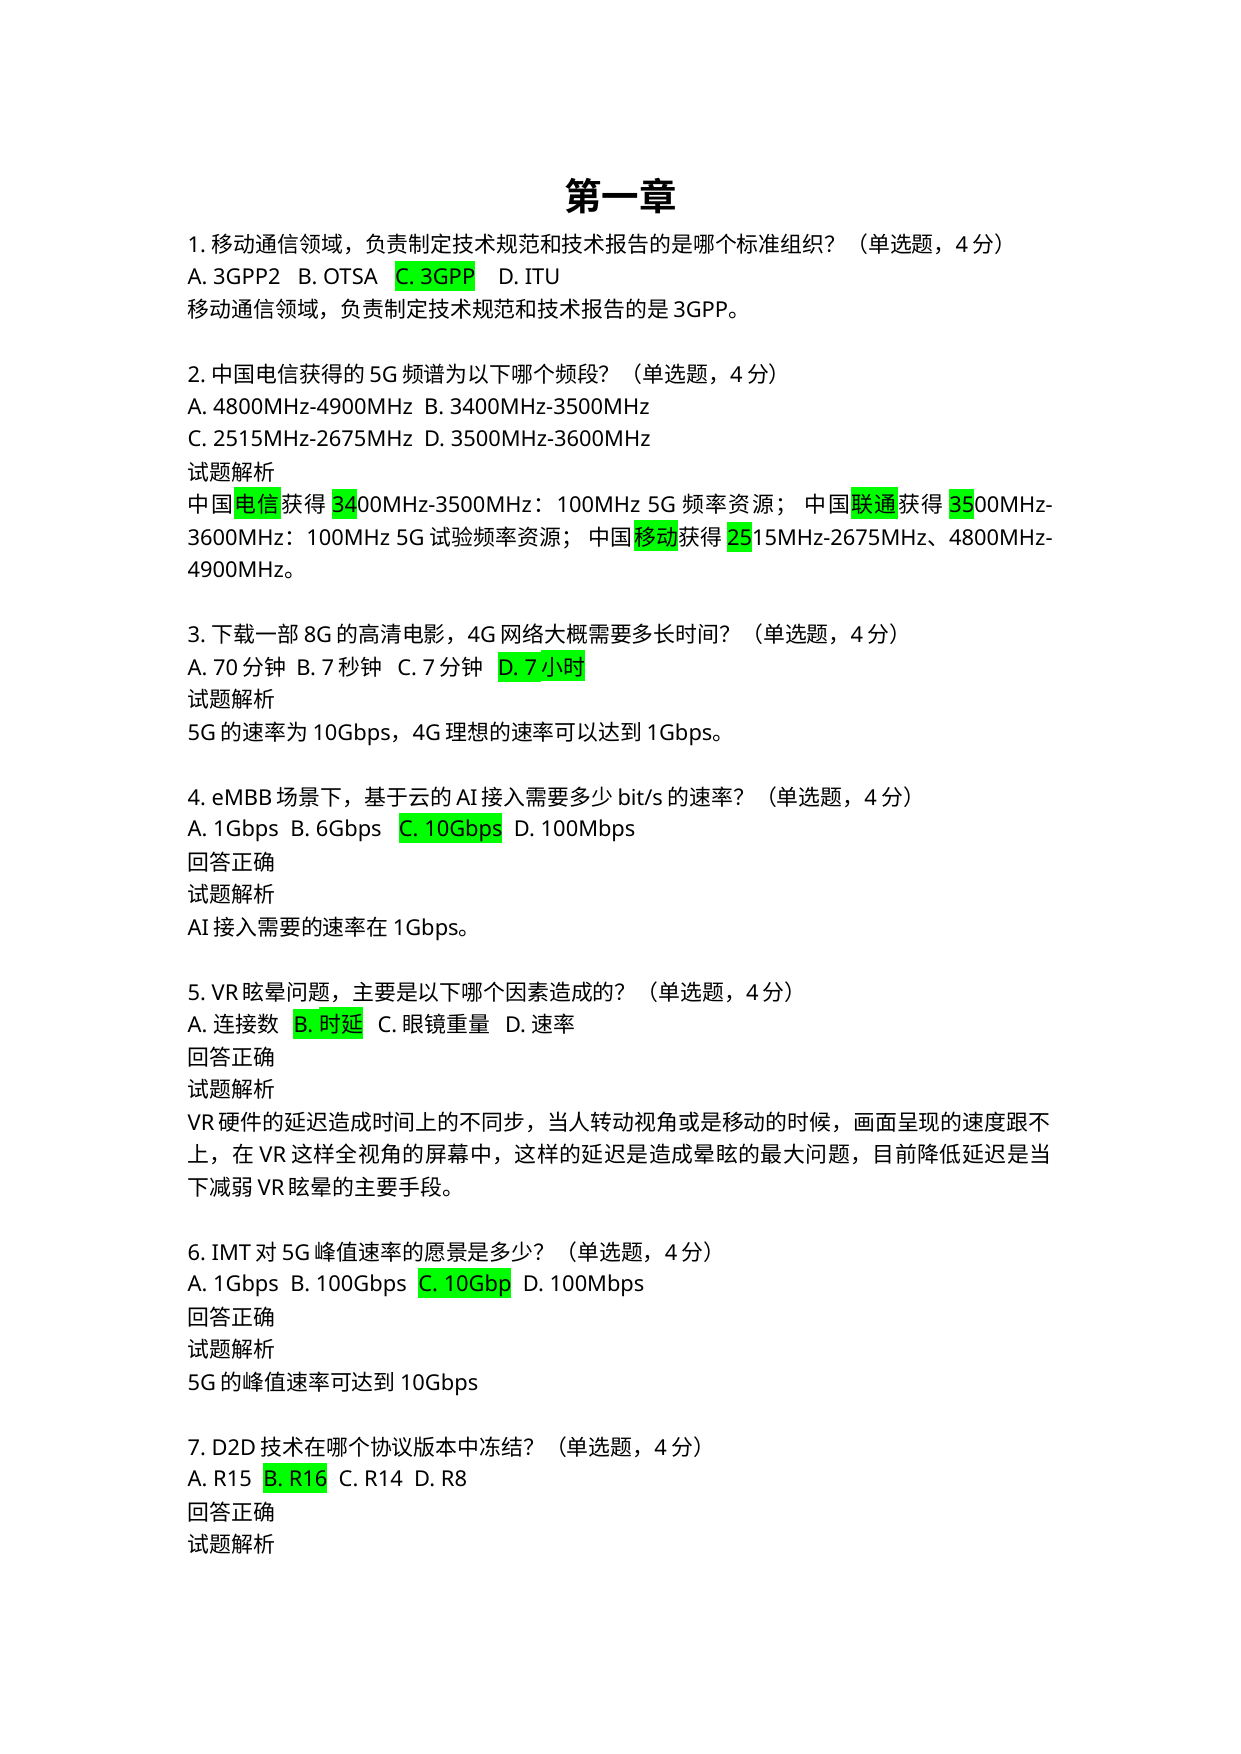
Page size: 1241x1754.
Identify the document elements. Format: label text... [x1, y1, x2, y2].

text 第一章 [187, 162, 1053, 227]
text 试题解析 [187, 1527, 1053, 1559]
text 移动通信领域，负责制定技术规范和技术报告的是3GPP。 [187, 292, 1053, 324]
text 5G的峰值速率可达到10Gbps [187, 1364, 1053, 1397]
text AI接入需要的速率在1Gbps。 [187, 909, 1053, 942]
text C. 2515MHz-2675MHz D. 3500MHz-3600MHz [187, 422, 1053, 454]
text 2. 中国电信获得的5G频谱为以下哪个频段？（单选题，4分） [187, 357, 1053, 389]
text 试题解析 [187, 877, 1053, 909]
text 试题解析 [187, 682, 1053, 714]
text 试题解析 [187, 1072, 1053, 1104]
text 回答正确 [187, 1039, 1053, 1072]
text 7. D2D技术在哪个协议版本中冻结？（单选题，4分） [187, 1429, 1053, 1462]
text 试题解析 [187, 454, 1053, 487]
text VR硬件的延迟造成时间上的不同步，当人转动视角或是移动的时候，画面呈现的速度跟不上，在VR这样全视角的屏幕中，这样的延迟是造成晕眩的最大问题，目前降低延迟是当下减弱VR眩晕的主要手段。 [187, 1104, 1053, 1202]
text 回答正确 [187, 844, 1053, 877]
text A. R15 B. R16 C. R14 D. R8 [187, 1462, 1053, 1494]
text 3. 下载一部8G的高清电影，4G网络大概需要多长时间？（单选题，4分） [187, 617, 1053, 649]
text A. 1Gbps B. 6Gbps C. 10Gbps D. 100Mbps [187, 812, 1053, 844]
text A. 连接数 B. 时延 C. 眼镜重量 D. 速率 [187, 1007, 319, 1039]
text A. 3GPP2 B. OTSA C. 3GPP D. ITU [187, 259, 1053, 292]
text 5. VR眩晕问题，主要是以下哪个因素造成的？（单选题，4分） [187, 974, 1053, 1007]
text 5G的速率为10Gbps，4G理想的速率可以达到1Gbps。 [187, 714, 1053, 747]
text 回答正确 [187, 1299, 1053, 1332]
text A. 连接数 B. 时延 C. 眼镜重量 D. 速率 [363, 1007, 1053, 1039]
text 试题解析 [187, 1332, 1053, 1364]
text A. 70分钟 B. 7秒钟 C. 7分钟 D. 7小时 [187, 649, 1053, 682]
text 中国电信获得3400MHz-3500MHz：100MHz 5G频率资源； 中国联通获得3500MHz-3600MHz：100MHz 5G试验频率资源； 中国移动获得2515MHz-2675MHz、4800MHz-4900MHz。 [187, 487, 1053, 584]
text A. 4800MHz-4900MHz B. 3400MHz-3500MHz [187, 389, 1053, 422]
text 6. IMT对5G峰值速率的愿景是多少？（单选题，4分） [187, 1234, 1053, 1267]
text 4. eMBB场景下，基于云的AI接入需要多少bit/s的速率？（单选题，4分） [187, 779, 1053, 812]
text 1. 移动通信领域，负责制定技术规范和技术报告的是哪个标准组织？（单选题，4分） [187, 227, 1053, 259]
text 回答正确 [187, 1494, 1053, 1527]
text A. 1Gbps B. 100Gbps C. 10Gbp D. 100Mbps [187, 1267, 1053, 1299]
